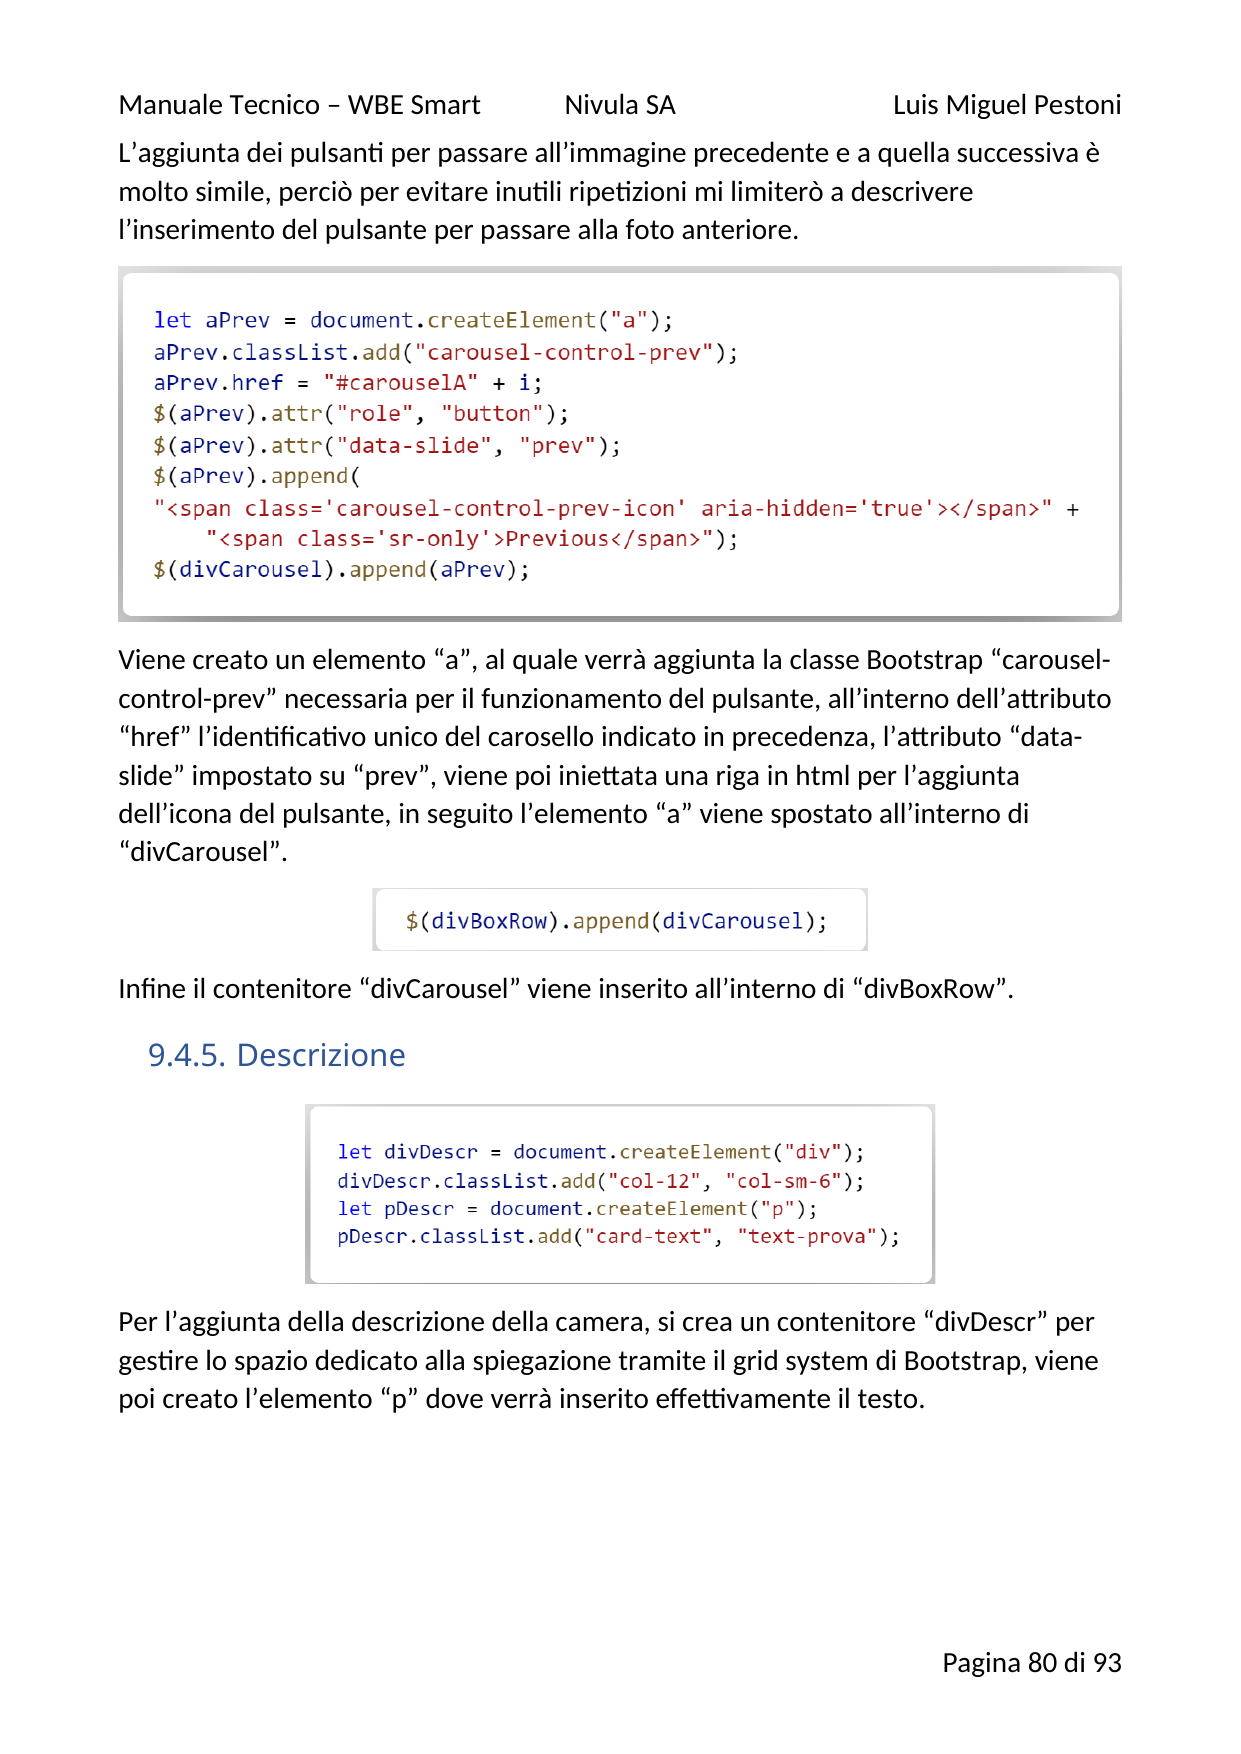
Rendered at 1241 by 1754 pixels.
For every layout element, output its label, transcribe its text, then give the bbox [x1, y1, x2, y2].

picture [372, 888, 868, 951]
text Viene creato un elemento “a”, al quale verrà aggiunta la classe Bootstrap “carousel-control-prev” necessaria per il funzionamento del pulsante, all’interno dell’attributo “href” l’identificativo unico del carosello indicato in precedenza, l’attributo “data-slide” impostato su “prev”, viene poi iniettata una riga in html per l’aggiunta dell’icona del pulsante, in seguito l’elemento “a” viene spostato all’interno di “divCarousel”. [118, 641, 1122, 869]
picture [118, 266, 1123, 622]
text Infine il contenitore “divCarousel” viene inserito all’interno di “divBoxRow”. [118, 970, 1122, 1005]
text L’aggiunta dei pulsanti per passare all’immagine precedente e a quella successiva è molto simile, perciò per evitare inutili ripetizioni mi limiterò a descrivere l’inserimento del pulsante per passare alla foto anteriore. [118, 134, 1122, 247]
subtitle Descrizione [148, 1033, 1122, 1076]
text Per l’aggiunta della descrizione della camera, si crea un contenitore “divDescr” per gestire lo spazio dedicato alla spiegazione tramite il grid system di Bootstrap, viene poi creato l’elemento “p” dove verrà inserito effettivamente il testo. [118, 1303, 1122, 1416]
picture [305, 1104, 936, 1284]
